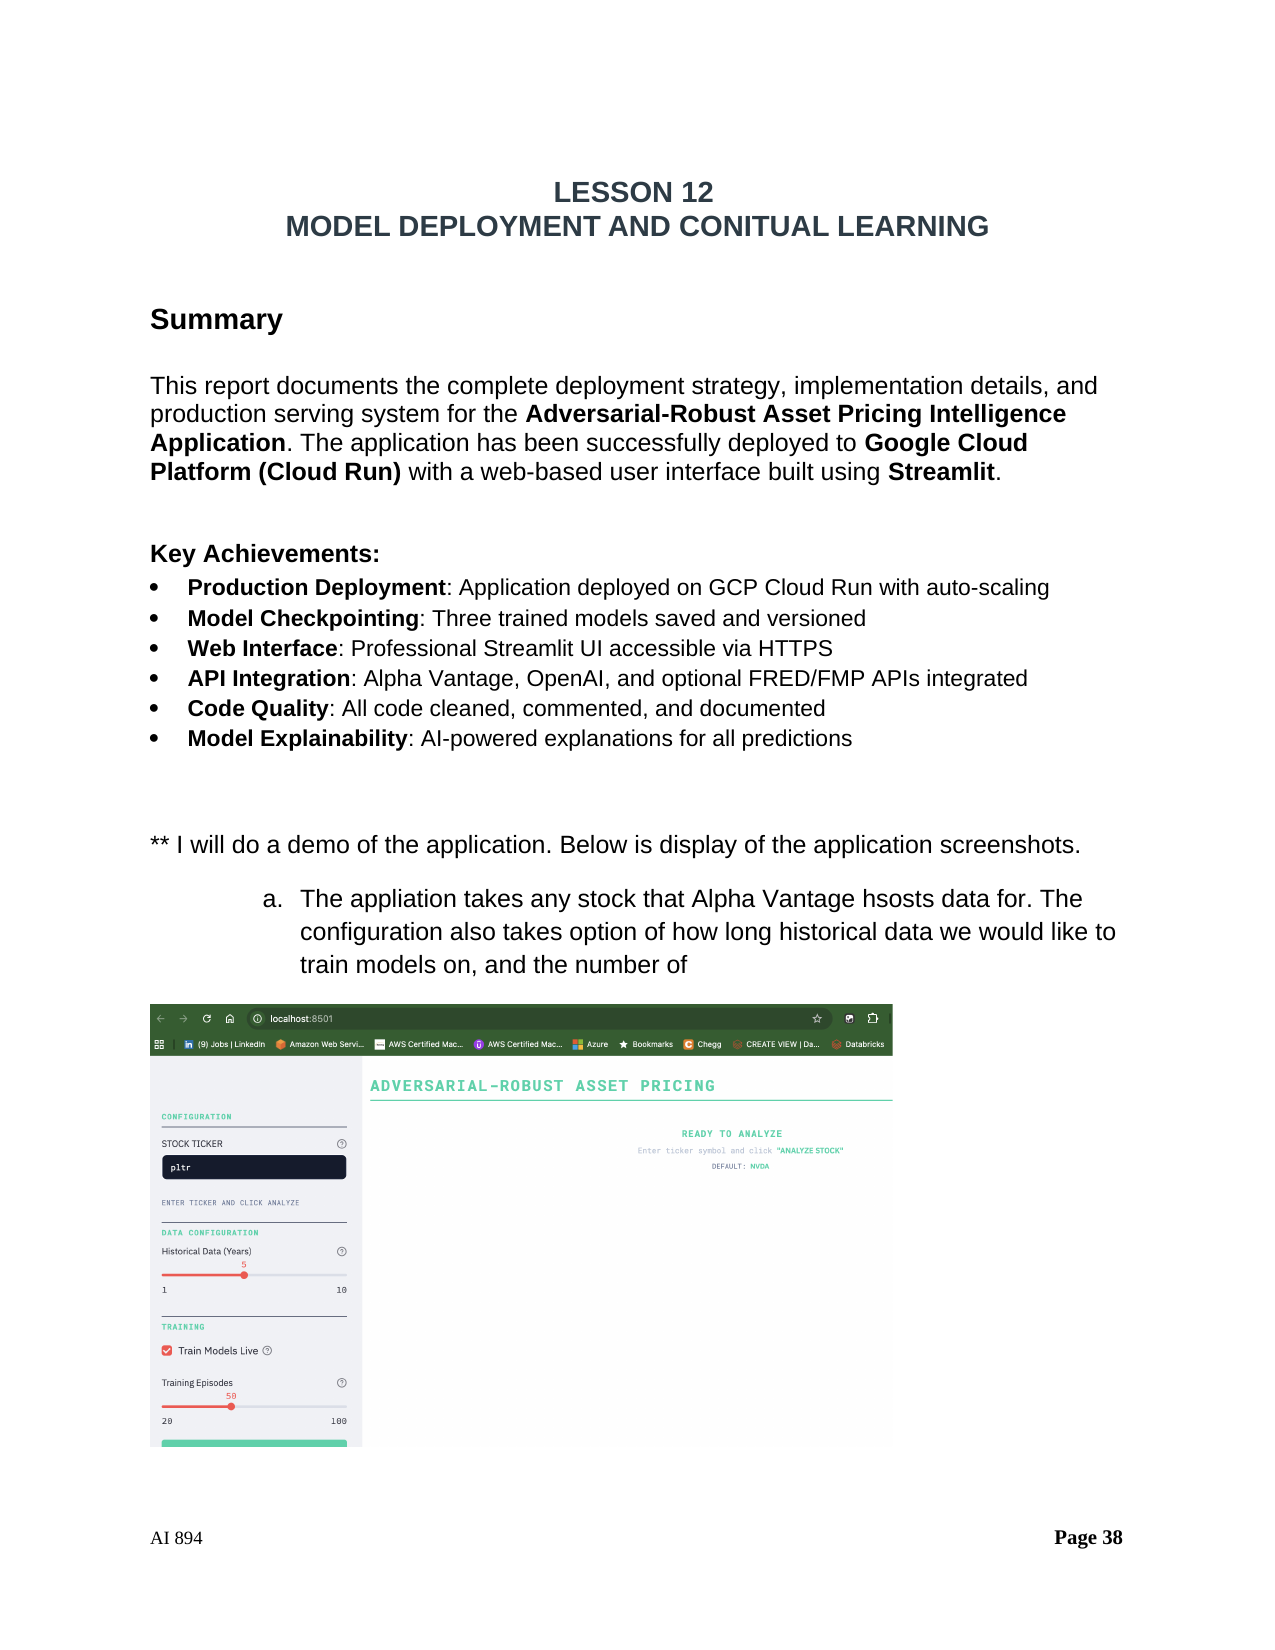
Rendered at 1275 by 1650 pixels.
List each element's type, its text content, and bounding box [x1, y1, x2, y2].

list API Integration: Alpha Vantage, OpenAI, and optional FRED/FMP APIs integrated [150, 665, 1125, 691]
list Production Deployment: Application deployed on GCP Cloud Run with auto-scaling [150, 574, 1125, 601]
text This report documents the complete deployment strategy, implementation details, and production serving system for the Adversarial-Robust Asset Pricing Intelligence Application. The application has been successfully deployed to Google Cloud Platform (Cloud Run) with a web-based user interface built using Streamlit. [150, 371, 1125, 486]
subtitle Key Achievements: [150, 539, 1125, 568]
text ** I will do a demo of the application. Below is display of the application screenshots. [150, 830, 1125, 859]
list Model Checkpointing: Three trained models saved and versioned [150, 604, 1125, 631]
list Model Explainability: AI-powered explanations for all predictions [150, 725, 1125, 752]
list The appliation takes any stock that Alpha Vantage hsosts data for. The configuration also takes option of how long historical data we would like to train models on, and the number of [262, 884, 1125, 979]
list Code Quality: All code cleaned, commented, and documented [150, 695, 1125, 722]
subtitle Summary [150, 302, 1125, 336]
subtitle Lesson 12 Model Deployment and Conitual Learning [150, 175, 1125, 242]
picture [150, 1004, 893, 1447]
list Web Interface: Professional Streamlit UI accessible via HTTPS [150, 635, 1125, 661]
